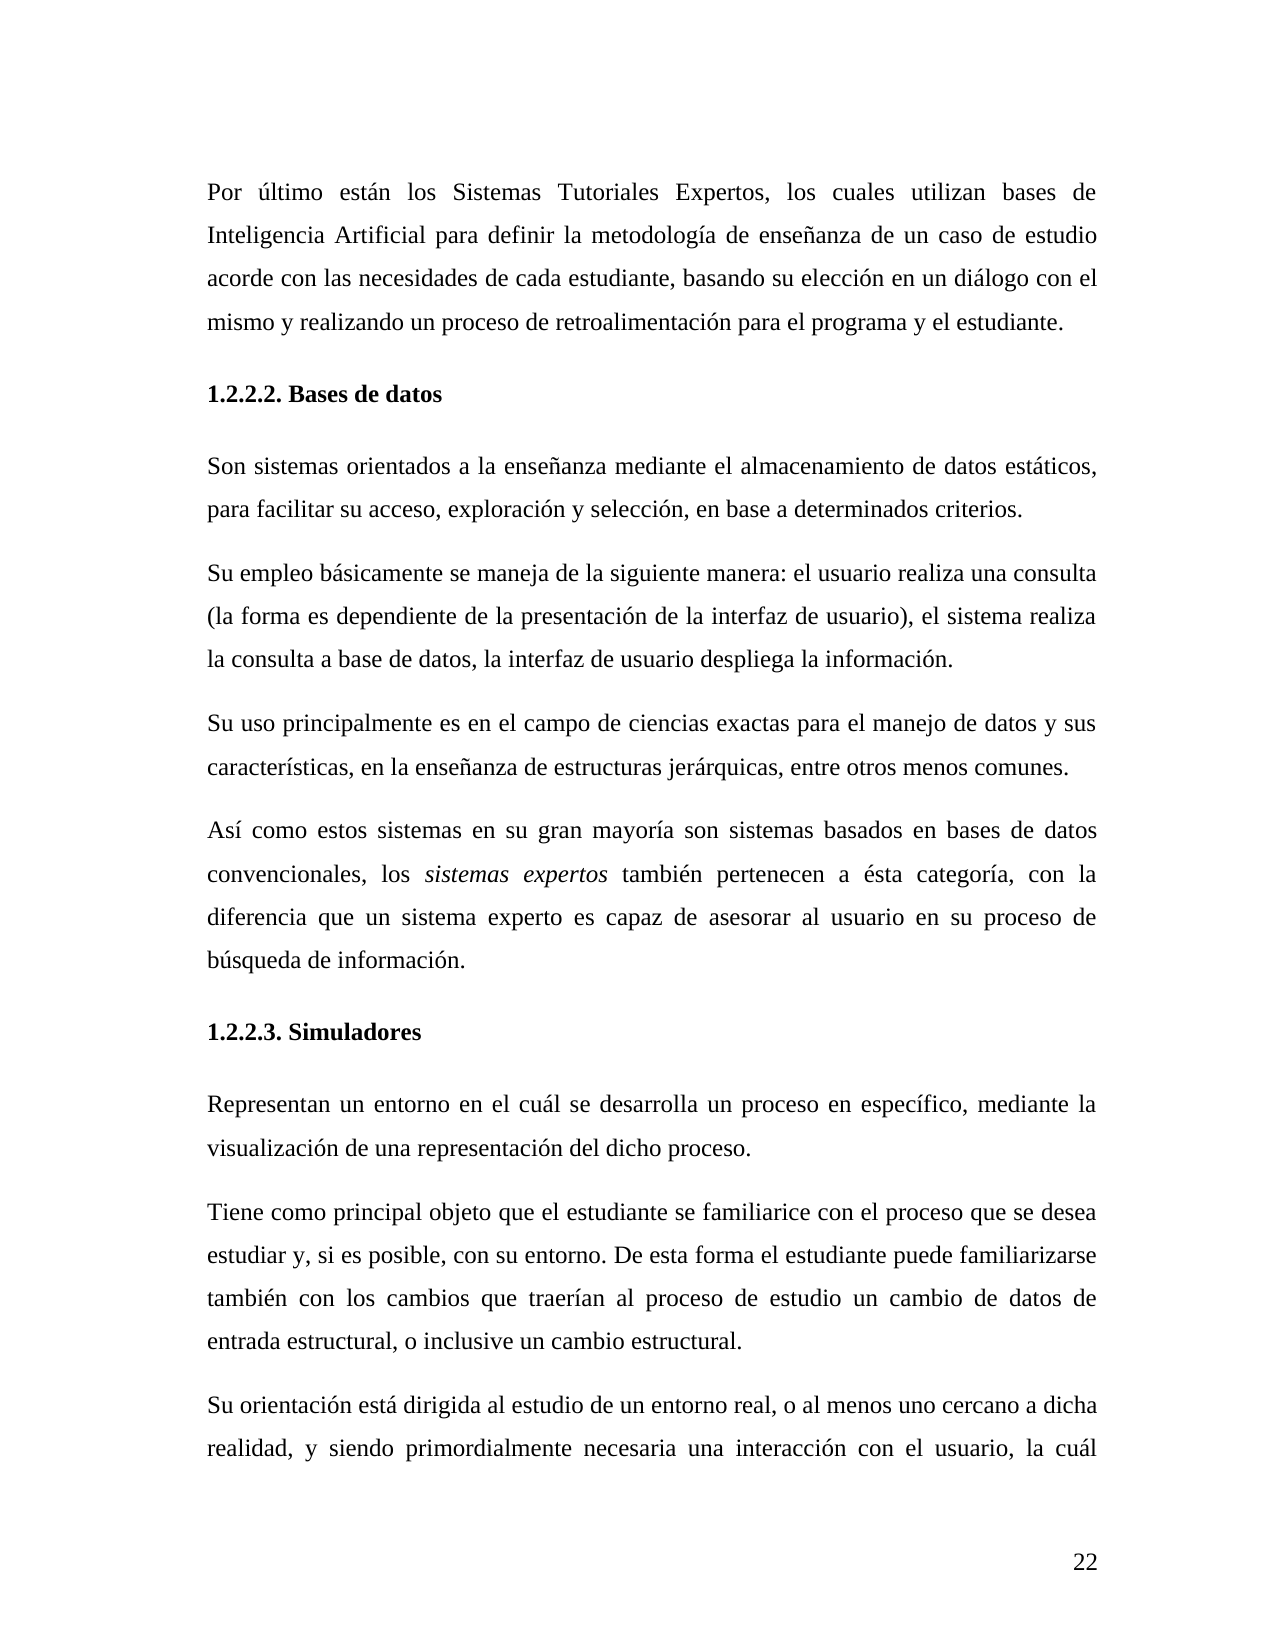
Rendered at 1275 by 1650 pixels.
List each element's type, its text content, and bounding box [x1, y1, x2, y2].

text Tiene como principal objeto que el estudiante se familiarice con el proceso que se desea estudiar y, si es posible, con su entorno. De esta forma el estudiante puede familiarizarse también con los cambios que traerían al proceso de estudio un cambio de datos de entrada estructural, o inclusive un cambio estructural. [207, 1197, 1098, 1355]
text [207, 1390, 1098, 1462]
subtitle 1.2.2.3. Simuladores [207, 1017, 1098, 1046]
text Por último están los Sistemas Tutoriales Expertos, los cuales utilizan bases de Inteligencia Artificial para definir la metodología de enseñanza de un caso de estudio acorde con las necesidades de cada estudiante, basando su elección en un diálogo con el mismo y realizando un proceso de retroalimentación para el programa y el estudiante. [207, 177, 1098, 335]
text Su empleo básicamente se maneja de la siguiente manera: el usuario realiza una consulta (la forma es dependiente de la presentación de la interfaz de usuario), el sistema realiza la consulta a base de datos, la interfaz de usuario despliega la información. [207, 558, 1098, 673]
subtitle 1.2.2.2. Bases de datos [207, 379, 1098, 408]
text Su uso principalmente es en el campo de ciencias exactas para el manejo de datos y sus características, en la enseñanza de estructuras jerárquicas, entre otros menos comunes. [207, 708, 1098, 780]
text Son sistemas orientados a la enseñanza mediante el almacenamiento de datos estáticos, para facilitar su acceso, exploración y selección, en base a determinados criterios. [207, 451, 1098, 523]
text Así como estos sistemas en su gran mayoría son sistemas basados en bases de datos convencionales, los sistemas expertos también pertenecen a ésta categoría, con la diferencia que un sistema experto es capaz de asesorar al usuario en su proceso de búsqueda de información. [207, 816, 1098, 974]
text Representan un entorno en el cuál se desarrolla un proceso en específico, mediante la visualización de una representación del dicho proceso. [207, 1089, 1098, 1161]
